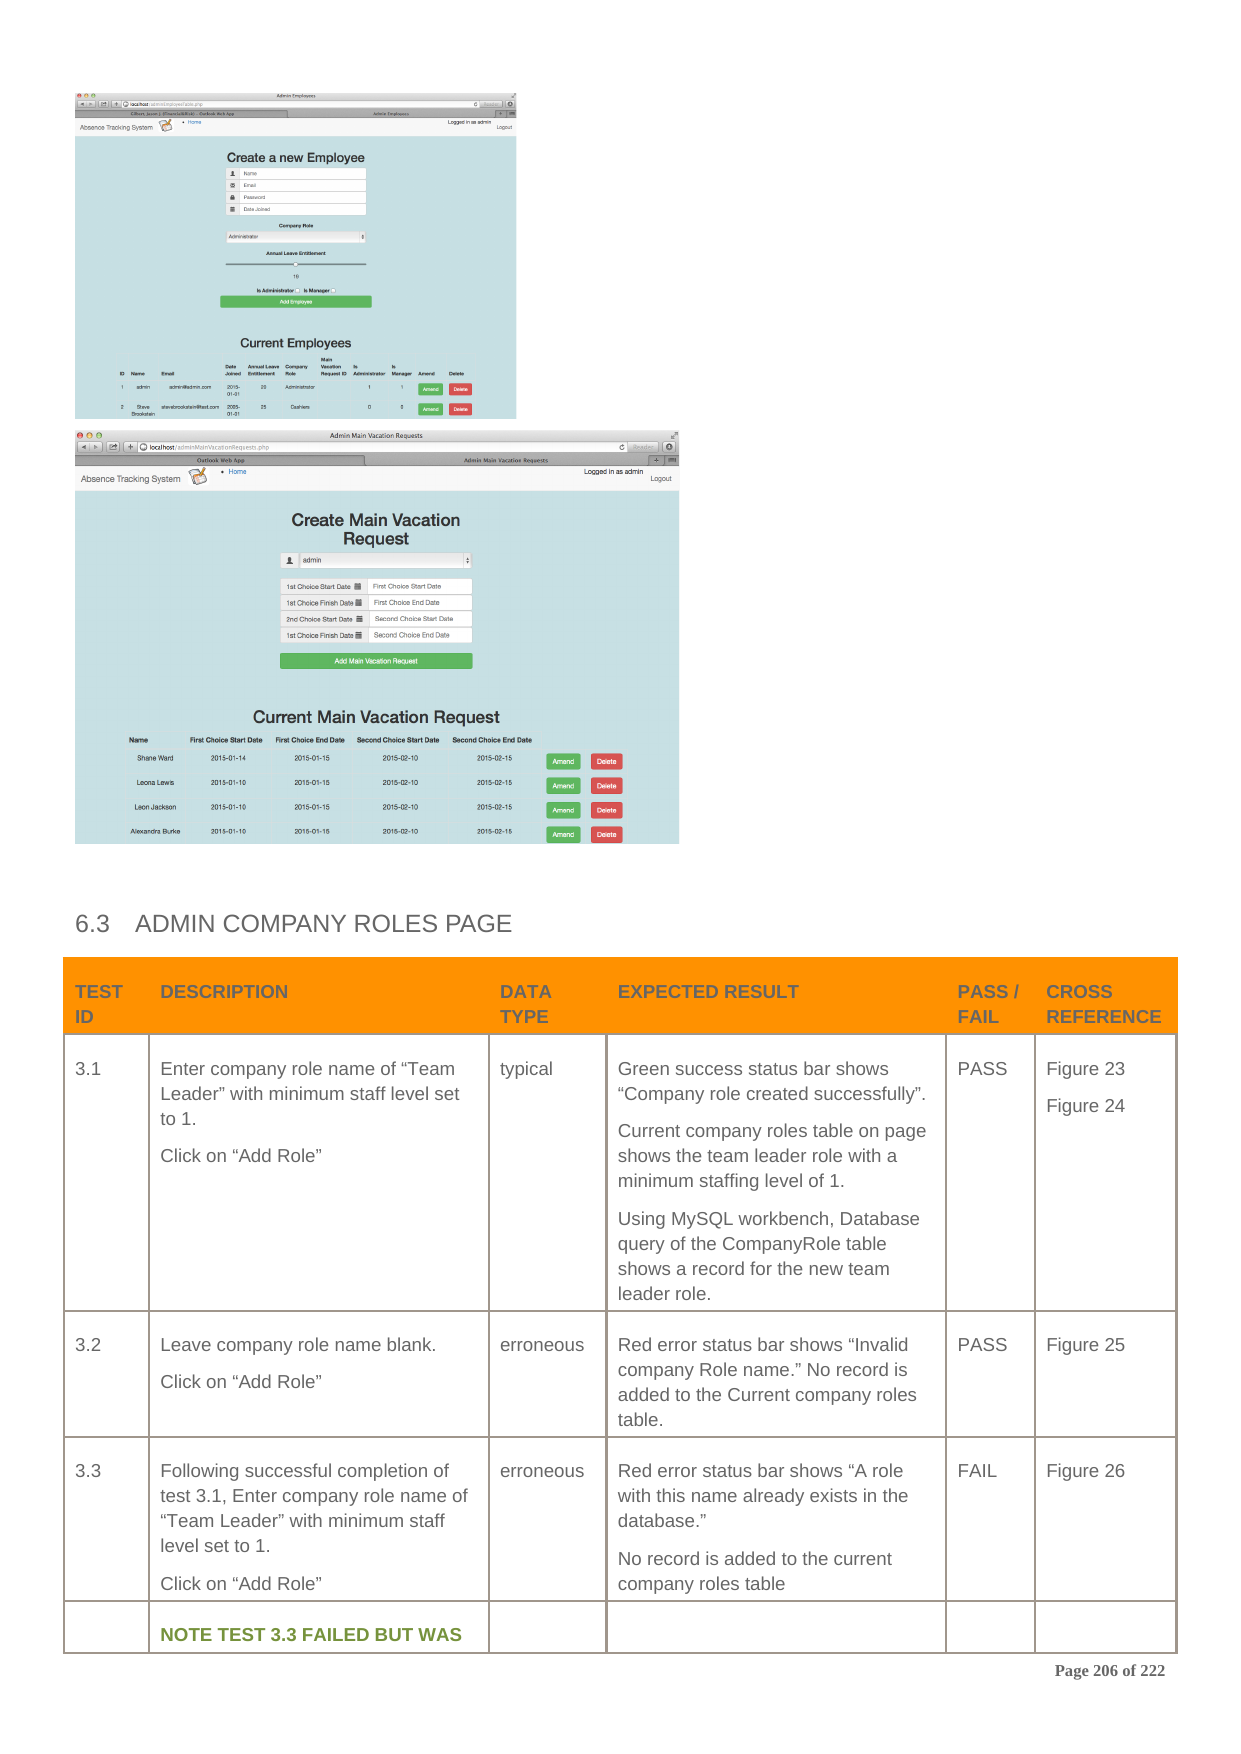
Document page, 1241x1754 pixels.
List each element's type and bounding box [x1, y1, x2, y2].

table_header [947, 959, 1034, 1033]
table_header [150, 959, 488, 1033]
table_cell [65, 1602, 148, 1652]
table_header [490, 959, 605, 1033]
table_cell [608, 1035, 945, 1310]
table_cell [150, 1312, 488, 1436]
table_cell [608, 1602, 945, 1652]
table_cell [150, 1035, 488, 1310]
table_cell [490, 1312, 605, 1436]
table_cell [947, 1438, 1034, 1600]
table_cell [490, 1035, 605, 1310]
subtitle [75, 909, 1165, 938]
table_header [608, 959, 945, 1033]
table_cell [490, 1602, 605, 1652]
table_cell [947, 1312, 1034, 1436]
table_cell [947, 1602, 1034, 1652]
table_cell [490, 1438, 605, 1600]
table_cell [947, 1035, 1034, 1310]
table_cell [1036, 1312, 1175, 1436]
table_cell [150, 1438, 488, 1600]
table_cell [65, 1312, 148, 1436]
picture [75, 430, 680, 844]
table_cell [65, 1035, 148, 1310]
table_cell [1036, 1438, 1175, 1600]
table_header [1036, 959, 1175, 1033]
picture [75, 93, 517, 419]
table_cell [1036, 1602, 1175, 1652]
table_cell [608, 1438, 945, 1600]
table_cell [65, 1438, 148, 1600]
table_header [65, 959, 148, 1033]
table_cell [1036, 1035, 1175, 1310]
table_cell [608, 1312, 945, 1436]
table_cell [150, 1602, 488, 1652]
